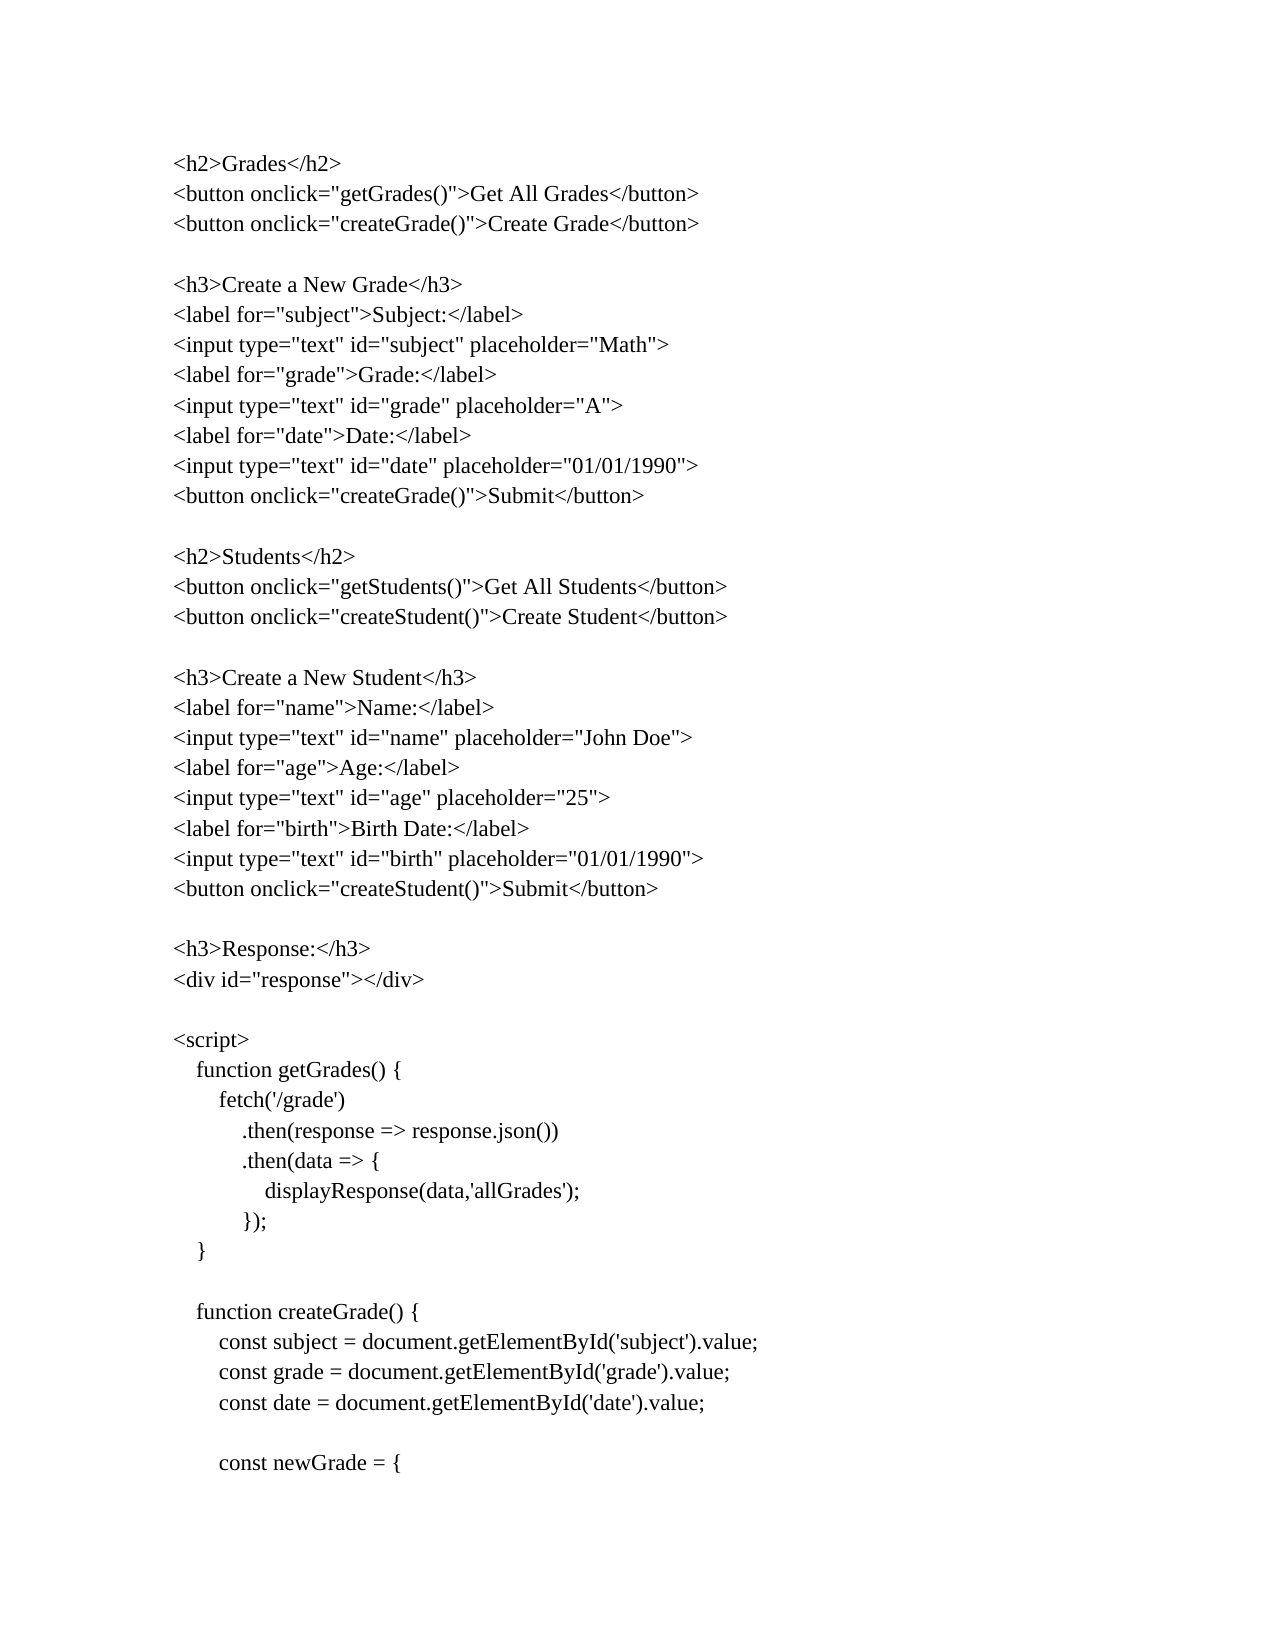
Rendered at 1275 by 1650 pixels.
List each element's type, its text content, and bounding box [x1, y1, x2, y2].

text .then(response => response.json()) [150, 1117, 1125, 1143]
text <h2>Grades</h2> [150, 150, 1125, 176]
text <h3>Response:</h3> [150, 935, 1125, 962]
text <input type="text" id="name" placeholder="John Doe"> [150, 724, 1125, 750]
text <h3>Create a New Student</h3> [150, 663, 1125, 690]
text <label for="birth">Birth Date:</label> [150, 814, 1125, 841]
text <button onclick="createGrade()">Submit</button> [150, 482, 1125, 509]
text <input type="text" id="age" placeholder="25"> [150, 784, 1125, 811]
text <input type="text" id="date" placeholder="01/01/1990"> [150, 452, 1125, 478]
text <label for="date">Date:</label> [150, 422, 1125, 448]
text fetch('/grade') [150, 1086, 1125, 1113]
text displayResponse(data,'allGrades'); [150, 1177, 1125, 1203]
text .then(data => { [150, 1147, 1125, 1173]
text <button onclick="getGrades()">Get All Grades</button> [150, 180, 1125, 207]
text <button onclick="createStudent()">Create Student</button> [150, 603, 1125, 629]
text <h3>Create a New Grade</h3> [150, 271, 1125, 297]
text <label for="age">Age:</label> [150, 754, 1125, 781]
text <button onclick="createStudent()">Submit</button> [150, 875, 1125, 901]
text const newGrade = { [150, 1449, 1125, 1475]
text <input type="text" id="grade" placeholder="A"> [150, 392, 1125, 418]
text function createGrade() { [150, 1298, 1125, 1324]
text <h2>Students</h2> [150, 543, 1125, 569]
text const subject = document.getElementById('subject').value; [150, 1328, 1125, 1354]
text function getGrades() { [150, 1056, 1125, 1083]
text const date = document.getElementById('date').value; [150, 1388, 1125, 1415]
text <input type="text" id="birth" placeholder="01/01/1990"> [150, 845, 1125, 871]
text const grade = document.getElementById('grade').value; [150, 1358, 1125, 1385]
text <label for="grade">Grade:</label> [150, 361, 1125, 388]
text <label for="name">Name:</label> [150, 694, 1125, 720]
text <button onclick="getStudents()">Get All Students</button> [150, 573, 1125, 599]
text <div id="response"></div> [150, 966, 1125, 992]
text <label for="subject">Subject:</label> [150, 301, 1125, 327]
text } [150, 1237, 1125, 1264]
text <input type="text" id="subject" placeholder="Math"> [150, 331, 1125, 358]
text <button onclick="createGrade()">Create Grade</button> [150, 210, 1125, 237]
text }); [150, 1207, 1125, 1234]
text <script> [150, 1026, 1125, 1052]
